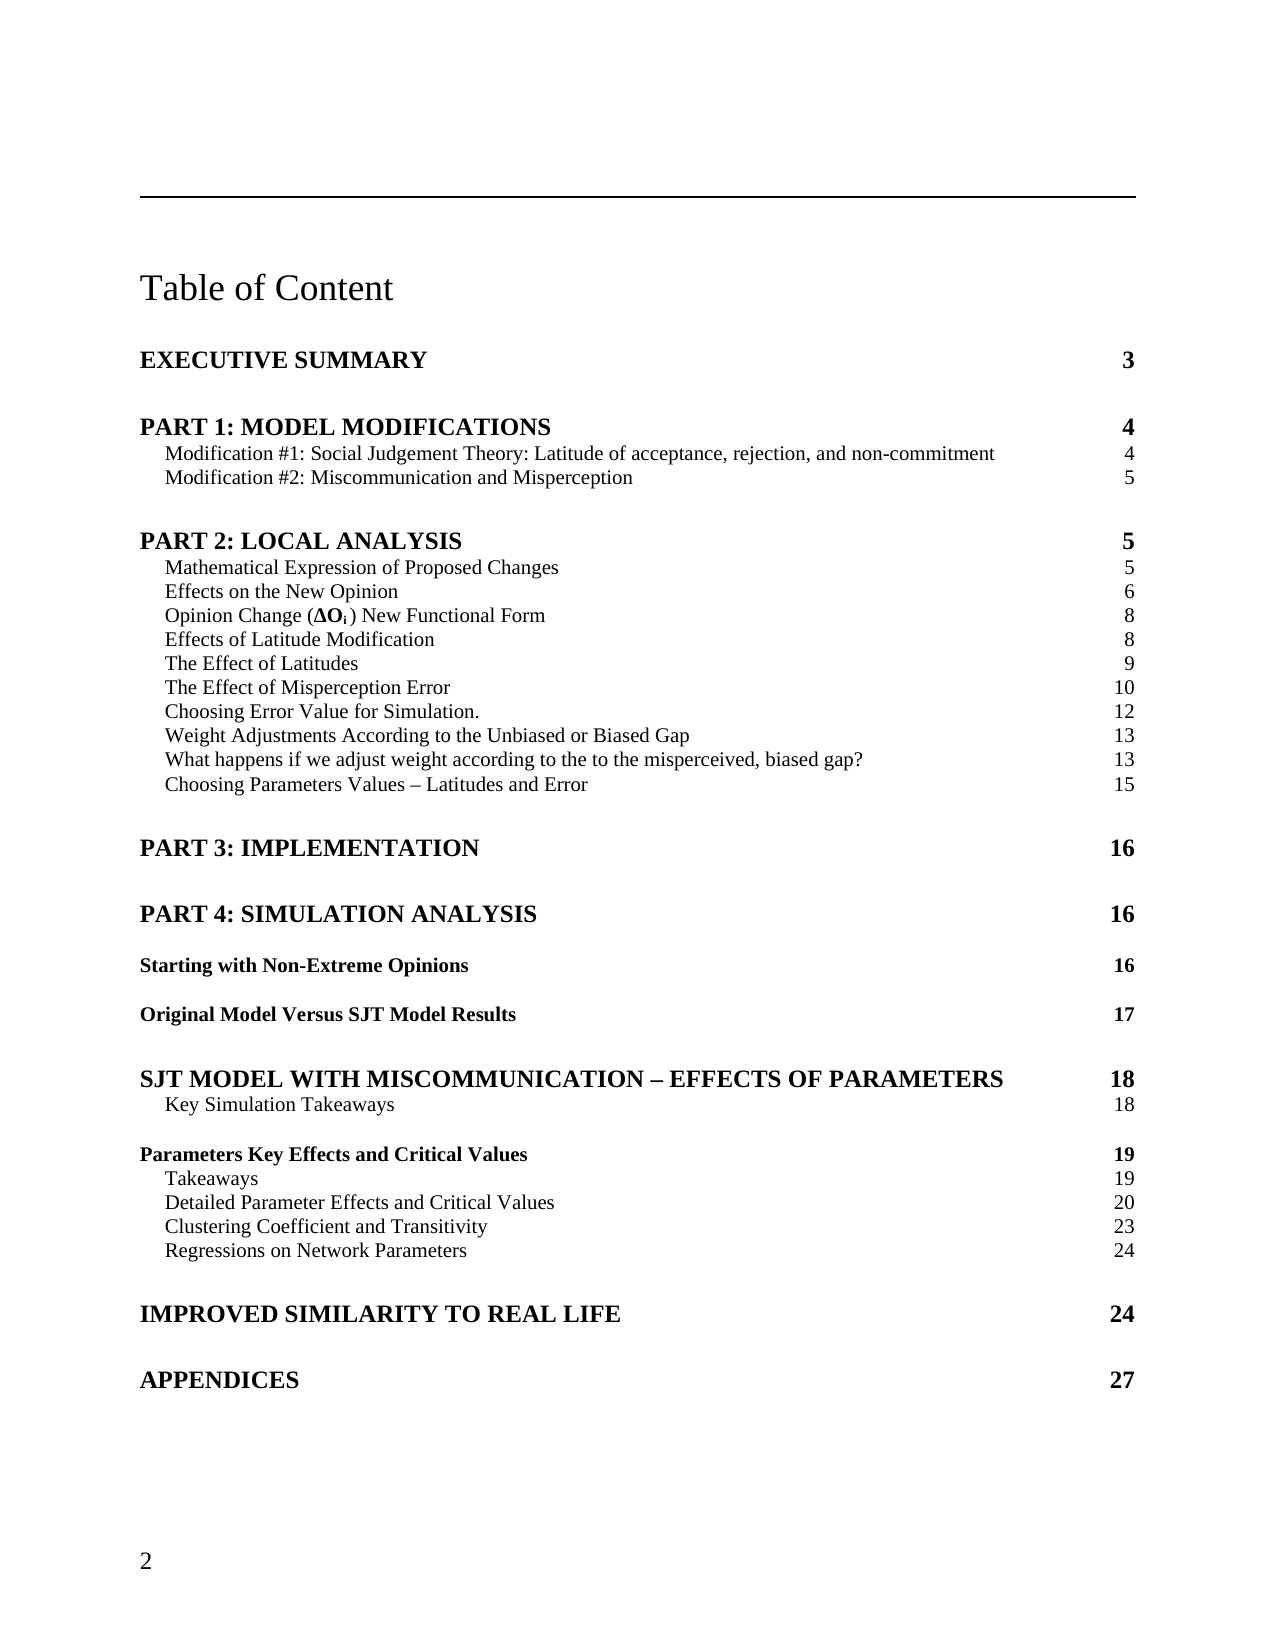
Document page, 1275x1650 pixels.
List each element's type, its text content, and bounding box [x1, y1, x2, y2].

text Mathematical Expression of Proposed Changes 5 [164, 555, 1136, 579]
text The Effect of Latitudes 9 [164, 651, 1136, 675]
text Parameters Key Effects and Critical Values 19 [139, 1141, 1136, 1166]
text Part 4: Simulation analysis 16 [139, 899, 1136, 928]
text The Effect of Misperception Error 10 [164, 675, 1136, 699]
text Opinion Change (ΔOi ) New Functional Form 8 [164, 603, 1136, 627]
text Modification #1: Social Judgement Theory: Latitude of acceptance, rejection, and non-commitment 4 [164, 441, 1136, 464]
text Clustering Coefficient and Transitivity 23 [164, 1214, 1136, 1238]
subtitle Table of Content [139, 265, 1136, 308]
text Regressions on Network Parameters 24 [164, 1238, 1136, 1262]
text Appendices 27 [139, 1366, 1136, 1394]
text SJT Model with Miscommunication – Effects of Parameters 18 [139, 1064, 1136, 1092]
text Starting with Non-Extreme Opinions 16 [139, 953, 1136, 977]
text What happens if we adjust weight according to the to the misperceived, biased gap? 13 [164, 747, 1136, 771]
text Part 3: Implementation 16 [139, 833, 1136, 862]
text Executive Summary 3 [139, 346, 1136, 374]
text Effects on the New Opinion 6 [164, 579, 1136, 603]
text Original Model Versus SJT Model Results 17 [139, 1002, 1136, 1026]
text Part 2: Local analysis 5 [139, 526, 1136, 555]
text Takeaways 19 [164, 1166, 1136, 1189]
text Detailed Parameter Effects and Critical Values 20 [164, 1189, 1136, 1214]
text Weight Adjustments According to the Unbiased or Biased Gap 13 [164, 723, 1136, 747]
text Effects of Latitude Modification 8 [164, 627, 1136, 651]
text Choosing Parameters Values – Latitudes and Error 15 [164, 771, 1136, 796]
text Improved Similarity to Real Life 24 [139, 1299, 1136, 1328]
text Part 1: Model Modifications 4 [139, 412, 1136, 441]
text Key Simulation Takeaways 18 [164, 1092, 1136, 1116]
text Modification #2: Miscommunication and Misperception 5 [164, 464, 1136, 489]
text Choosing Error Value for Simulation. 12 [164, 699, 1136, 723]
